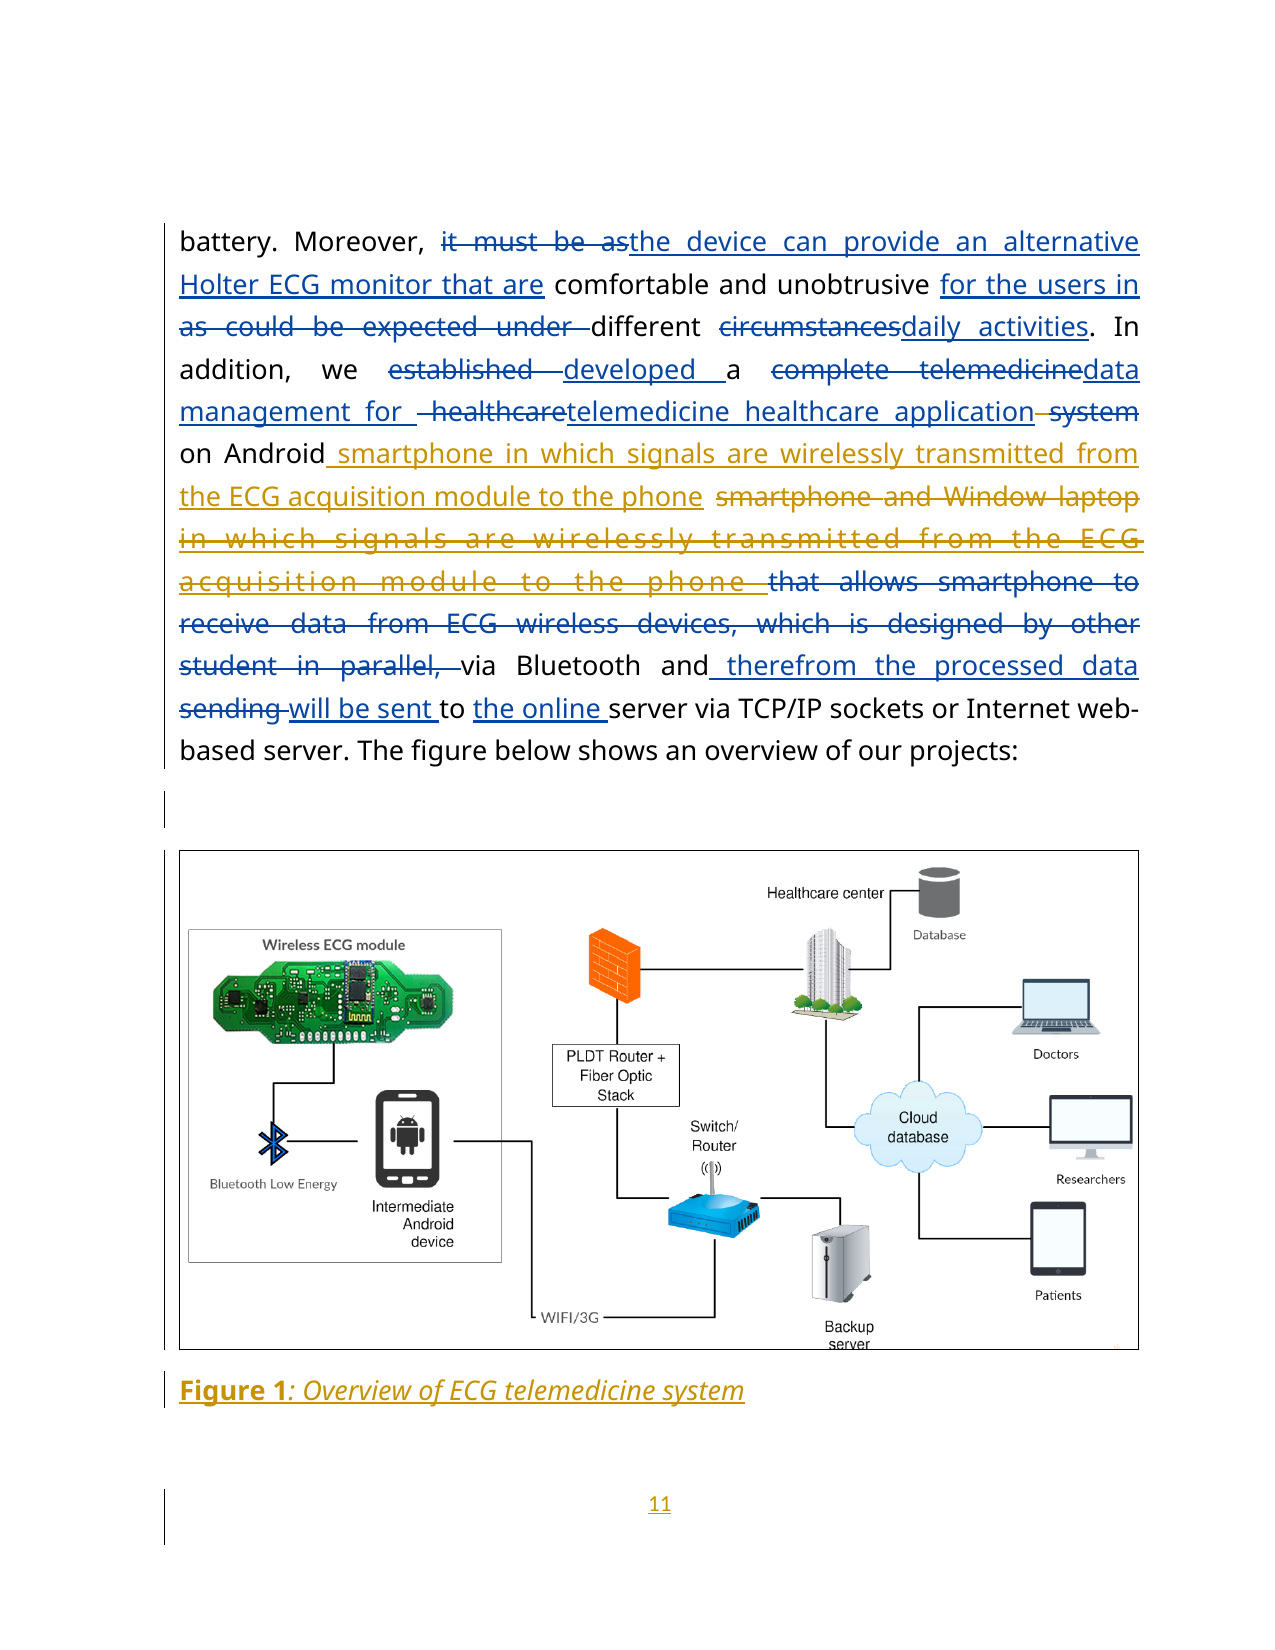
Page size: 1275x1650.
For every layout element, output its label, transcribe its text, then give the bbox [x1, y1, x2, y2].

picture [180, 851, 1138, 1349]
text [179, 223, 1139, 540]
